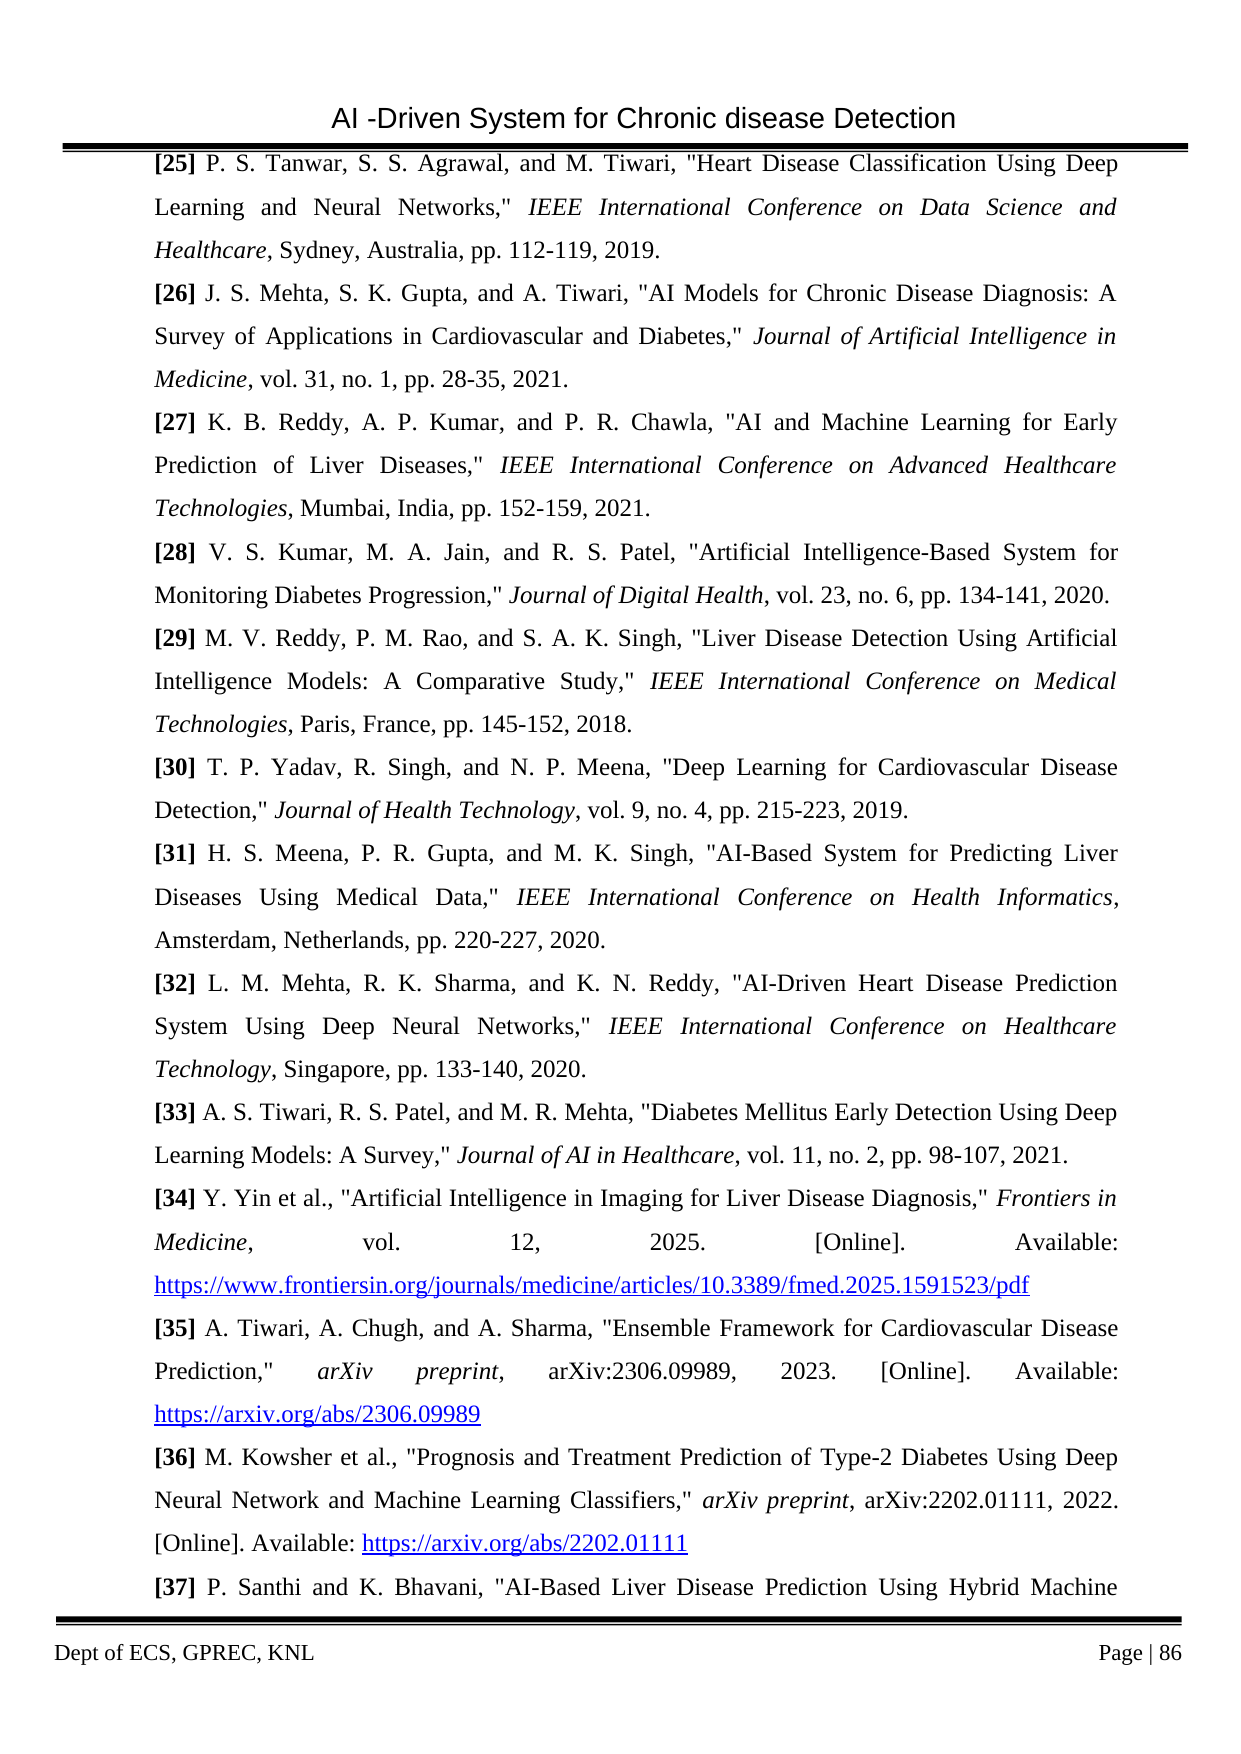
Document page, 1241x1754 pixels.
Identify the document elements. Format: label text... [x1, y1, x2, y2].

text [27] K. B. Reddy, A. P. Kumar, and P. R. Chawla, "AI and Machine Learning for Early Prediction of Liver Diseases," IEEE International Conference on Advanced Healthcare Technologies, Mumbai, India, pp. 152-159, 2021. [154, 407, 1119, 522]
text [32] L. M. Mehta, R. K. Sharma, and K. N. Reddy, "AI-Driven Heart Disease Prediction System Using Deep Neural Networks," IEEE International Conference on Healthcare Technology, Singapore, pp. 133-140, 2020. [154, 968, 1119, 1083]
text [28] V. S. Kumar, M. A. Jain, and R. S. Patel, "Artificial Intelligence-Based System for Monitoring Diabetes Progression," Journal of Digital Health, vol. 23, no. 6, pp. 134-141, 2020. [154, 537, 1119, 608]
text [36] M. Kowsher et al., "Prognosis and Treatment Prediction of Type-2 Diabetes Using Deep Neural Network and Machine Learning Classifiers," arXiv preprint, arXiv:2202.01111, 2022. [Online]. Available: https://arxiv.org/abs/2202.01111 [154, 1442, 1119, 1557]
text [154, 1572, 1119, 1600]
text [29] M. V. Reddy, P. M. Rao, and S. A. K. Singh, "Liver Disease Detection Using Artificial Intelligence Models: A Comparative Study," IEEE International Conference on Medical Technologies, Paris, France, pp. 145-152, 2018. [154, 623, 1119, 738]
text [33] A. S. Tiwari, R. S. Patel, and M. R. Mehta, "Diabetes Mellitus Early Detection Using Deep Learning Models: A Survey," Journal of AI in Healthcare, vol. 11, no. 2, pp. 98-107, 2021. [154, 1097, 1119, 1169]
text [31] H. S. Meena, P. R. Gupta, and M. K. Singh, "AI-Based System for Predicting Liver Diseases Using Medical Data," IEEE International Conference on Health Informatics, Amsterdam, Netherlands, pp. 220-227, 2020. [154, 838, 1119, 953]
text [26] J. S. Mehta, S. K. Gupta, and A. Tiwari, "AI Models for Chronic Disease Diagnosis: A Survey of Applications in Cardiovascular and Diabetes," Journal of Artificial Intelligence in Medicine, vol. 31, no. 1, pp. 28-35, 2021. [154, 278, 1119, 393]
text [30] T. P. Yadav, R. Singh, and N. P. Meena, "Deep Learning for Cardiovascular Disease Detection," Journal of Health Technology, vol. 9, no. 4, pp. 215-223, 2019. [154, 752, 1119, 824]
text [34] Y. Yin et al., "Artificial Intelligence in Imaging for Liver Disease Diagnosis," Frontiers in Medicine, vol. 12, 2025. [Online]. Available: https://www.frontiersin.org/journals/medicine/articles/10.3389/fmed.2025.1591523/pdf [154, 1183, 1119, 1298]
text [25] P. S. Tanwar, S. S. Agrawal, and M. Tiwari, "Heart Disease Classification Using Deep Learning and Neural Networks," IEEE International Conference on Data Science and Healthcare, Sydney, Australia, pp. 112-119, 2019. [154, 148, 1119, 263]
text [35] A. Tiwari, A. Chugh, and A. Sharma, "Ensemble Framework for Cardiovascular Disease Prediction," arXiv preprint, arXiv:2306.09989, 2023. [Online]. Available: https://arxiv.org/abs/2306.09989 [154, 1313, 1119, 1428]
